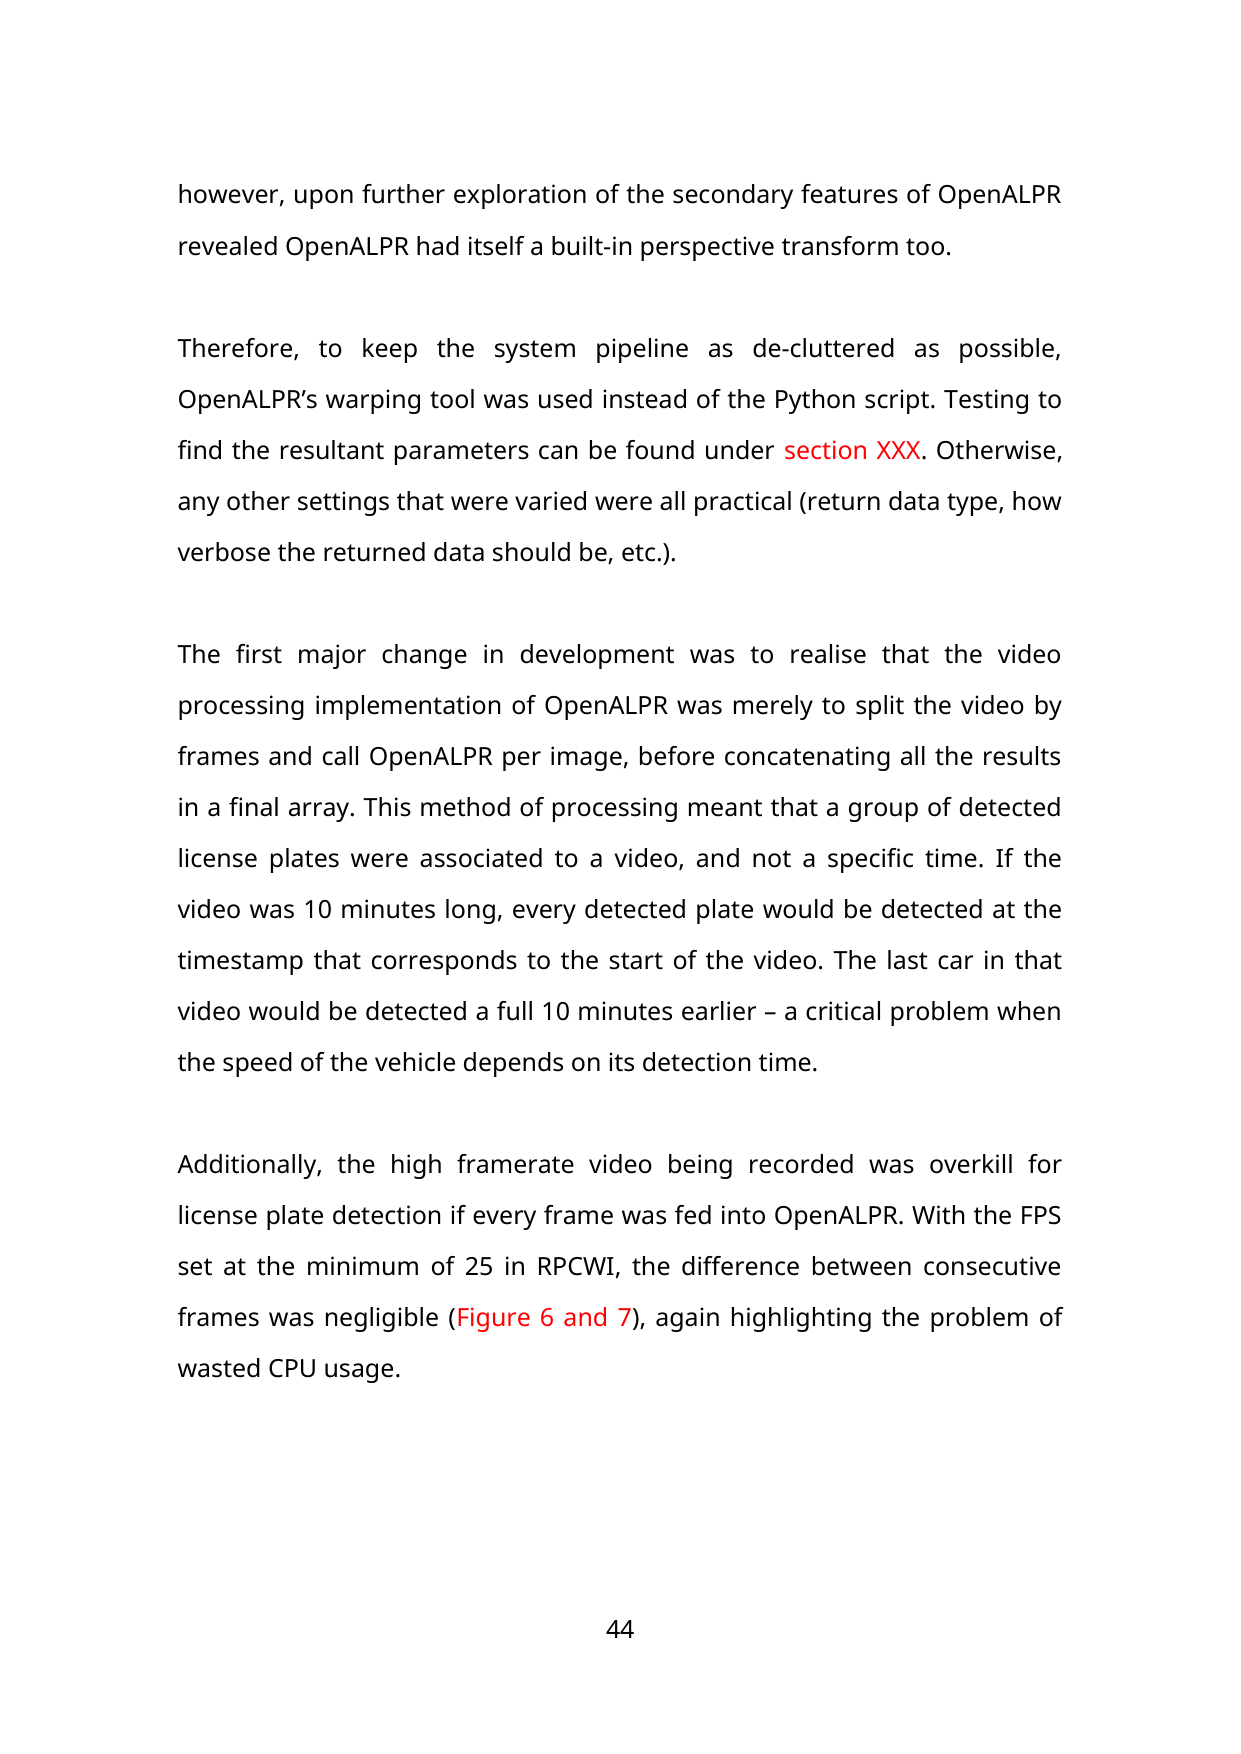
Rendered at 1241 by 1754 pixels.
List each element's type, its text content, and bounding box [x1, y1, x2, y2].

text Additionally, the high framerate video being recorded was overkill for license plate detection if every frame was fed into OpenALPR. With the FPS set at the minimum of 25 in RPCWI, the difference between consecutive frames was negligible (Figure 6 and 7), again highlighting the problem of wasted CPU usage. [177, 1147, 1063, 1385]
text Therefore, to keep the system pipeline as de-cluttered as possible, OpenALPR’s warping tool was used instead of the Python script. Testing to find the resultant parameters can be found under section XXX. Otherwise, any other settings that were varied were all practical (return data type, how verbose the returned data should be, etc.). [177, 330, 1063, 568]
text The first major change in development was to realise that the video processing implementation of OpenALPR was merely to split the video by frames and call OpenALPR per image, before concatenating all the results in a final array. This method of processing meant that a group of detected license plates were associated to a video, and not a specific time. If the video was 10 minutes long, every detected plate would be detected at the timestamp that corresponds to the start of the video. The last car in that video would be detected a full 10 minutes earlier – a critical problem when the speed of the vehicle depends on its detection time. [177, 637, 1063, 1079]
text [177, 177, 1063, 262]
